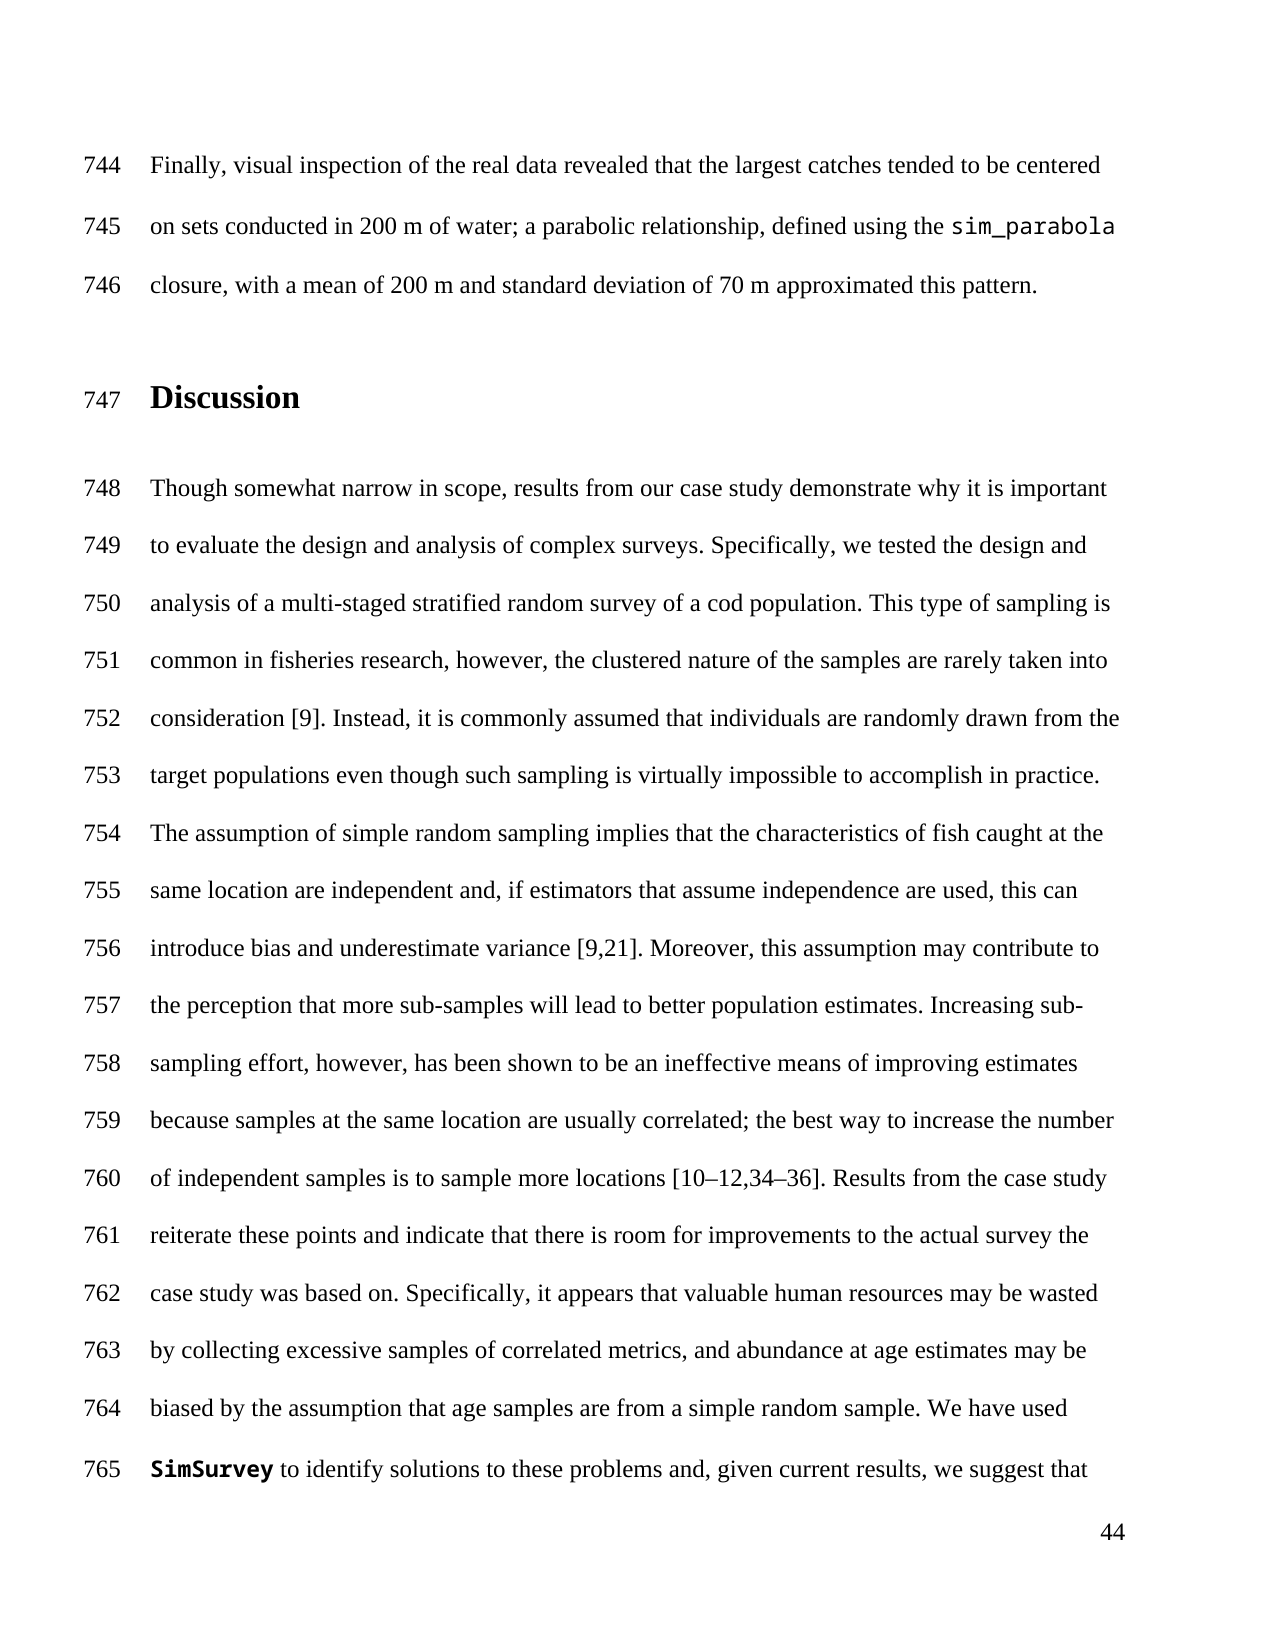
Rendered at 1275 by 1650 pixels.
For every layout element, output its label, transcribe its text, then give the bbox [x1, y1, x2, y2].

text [150, 150, 1125, 299]
subtitle Discussion [150, 377, 1125, 416]
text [150, 473, 1125, 1484]
